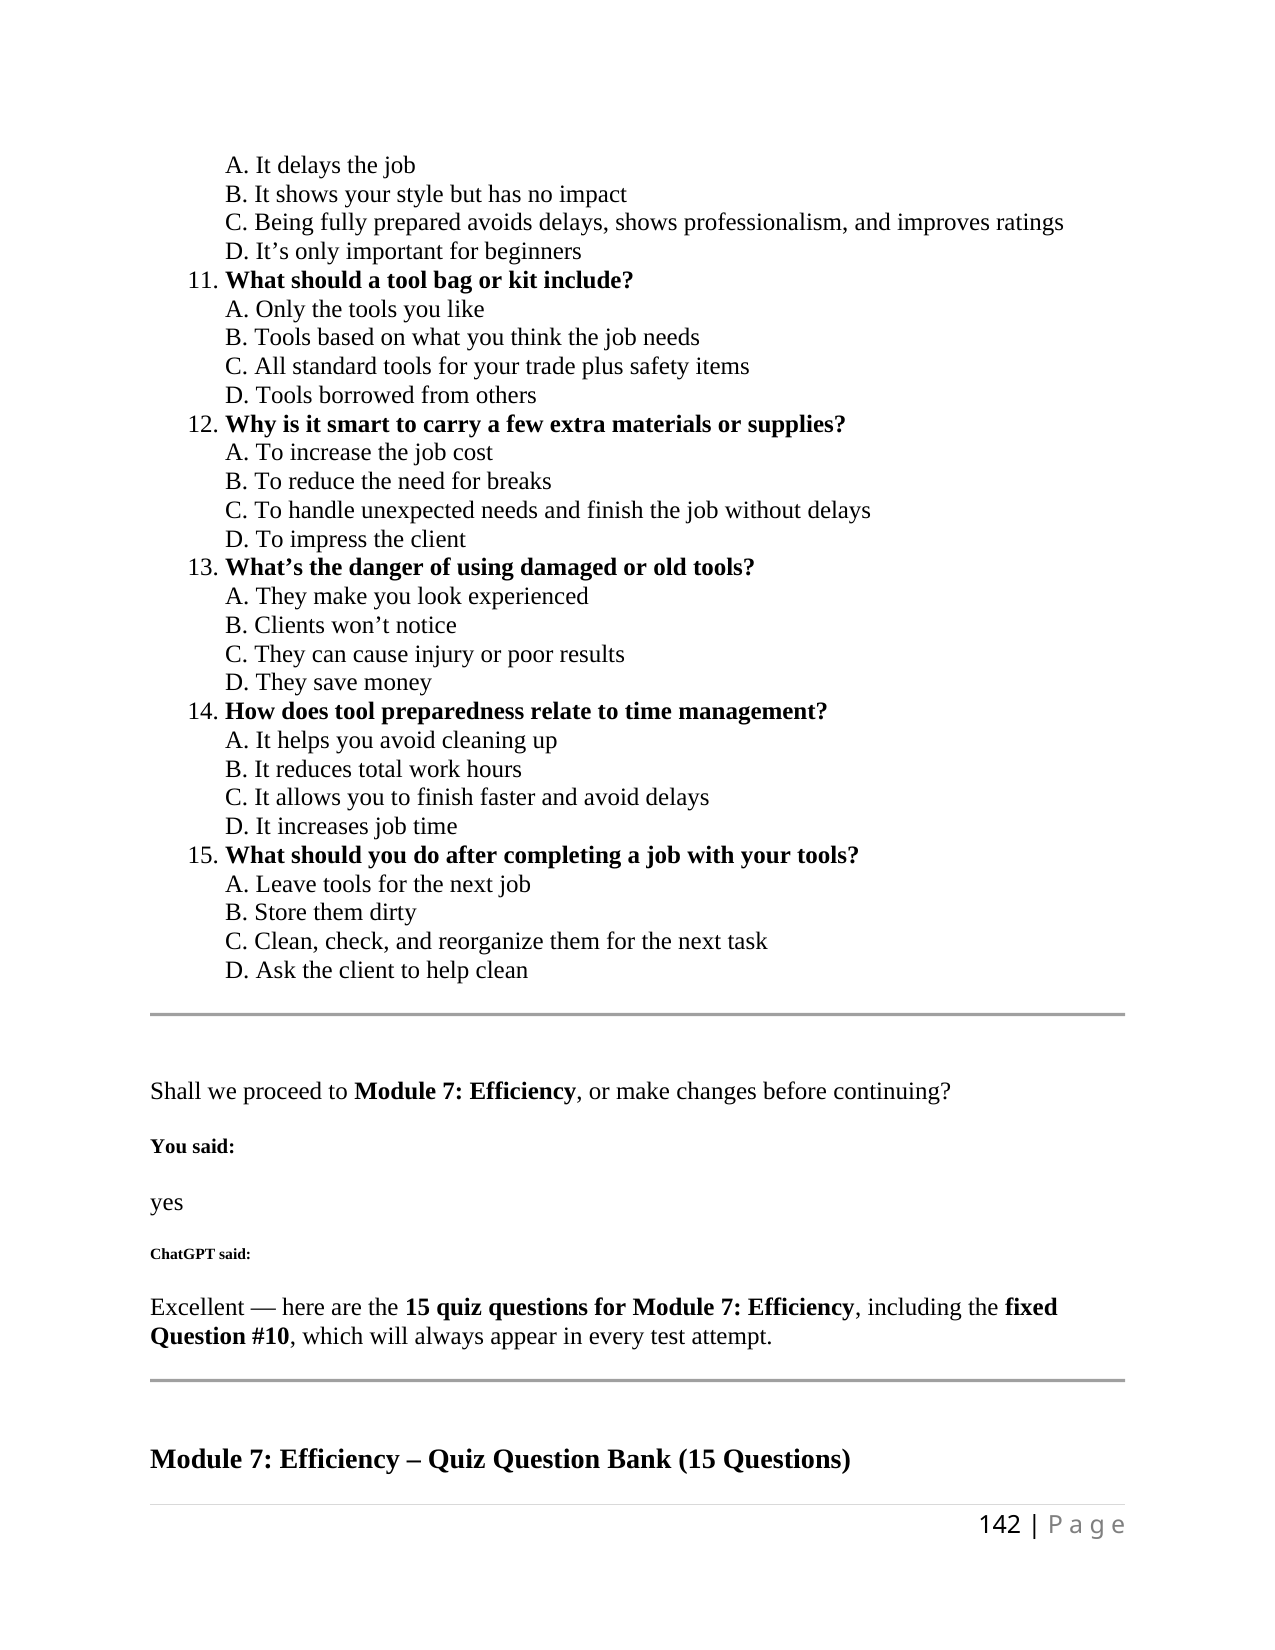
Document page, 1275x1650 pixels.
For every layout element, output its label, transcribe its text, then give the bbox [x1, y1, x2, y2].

text yes [150, 1187, 1125, 1216]
text ChatGPT said: [150, 1245, 1125, 1263]
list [187, 150, 1125, 265]
list What should you do after completing a job with your tools? A. Leave tools for the next job B. Store them dirty C. Clean, check, and reorganize them for the next task D. Ask the client to help clean [187, 840, 1125, 984]
list What’s the danger of using damaged or old tools? A. They make you look experienced B. Clients won’t notice C. They can cause injury or poor results D. They save money [187, 552, 1125, 696]
list How does tool preparedness relate to time management? A. It helps you avoid cleaning up B. It reduces total work hours C. It allows you to finish faster and avoid delays D. It increases job time [187, 696, 1125, 840]
text Shall we proceed to Module 7: Efficiency, or make changes before continuing? [150, 1076, 1125, 1105]
text Module 7: Efficiency – Quiz Question Bank (15 Questions) [150, 1442, 1125, 1474]
list Why is it smart to carry a few extra materials or supplies? A. To increase the job cost B. To reduce the need for breaks C. To handle unexpected needs and finish the job without delays D. To impress the client [187, 409, 1125, 552]
text Excellent — here are the 15 quiz questions for Module 7: Efficiency, including the fixed Question #10, which will always appear in every test attempt. [150, 1292, 1125, 1350]
text You said: [150, 1134, 1125, 1158]
list What should a tool bag or kit include? A. Only the tools you like B. Tools based on what you think the job needs C. All standard tools for your trade plus safety items D. Tools borrowed from others [187, 265, 1125, 409]
